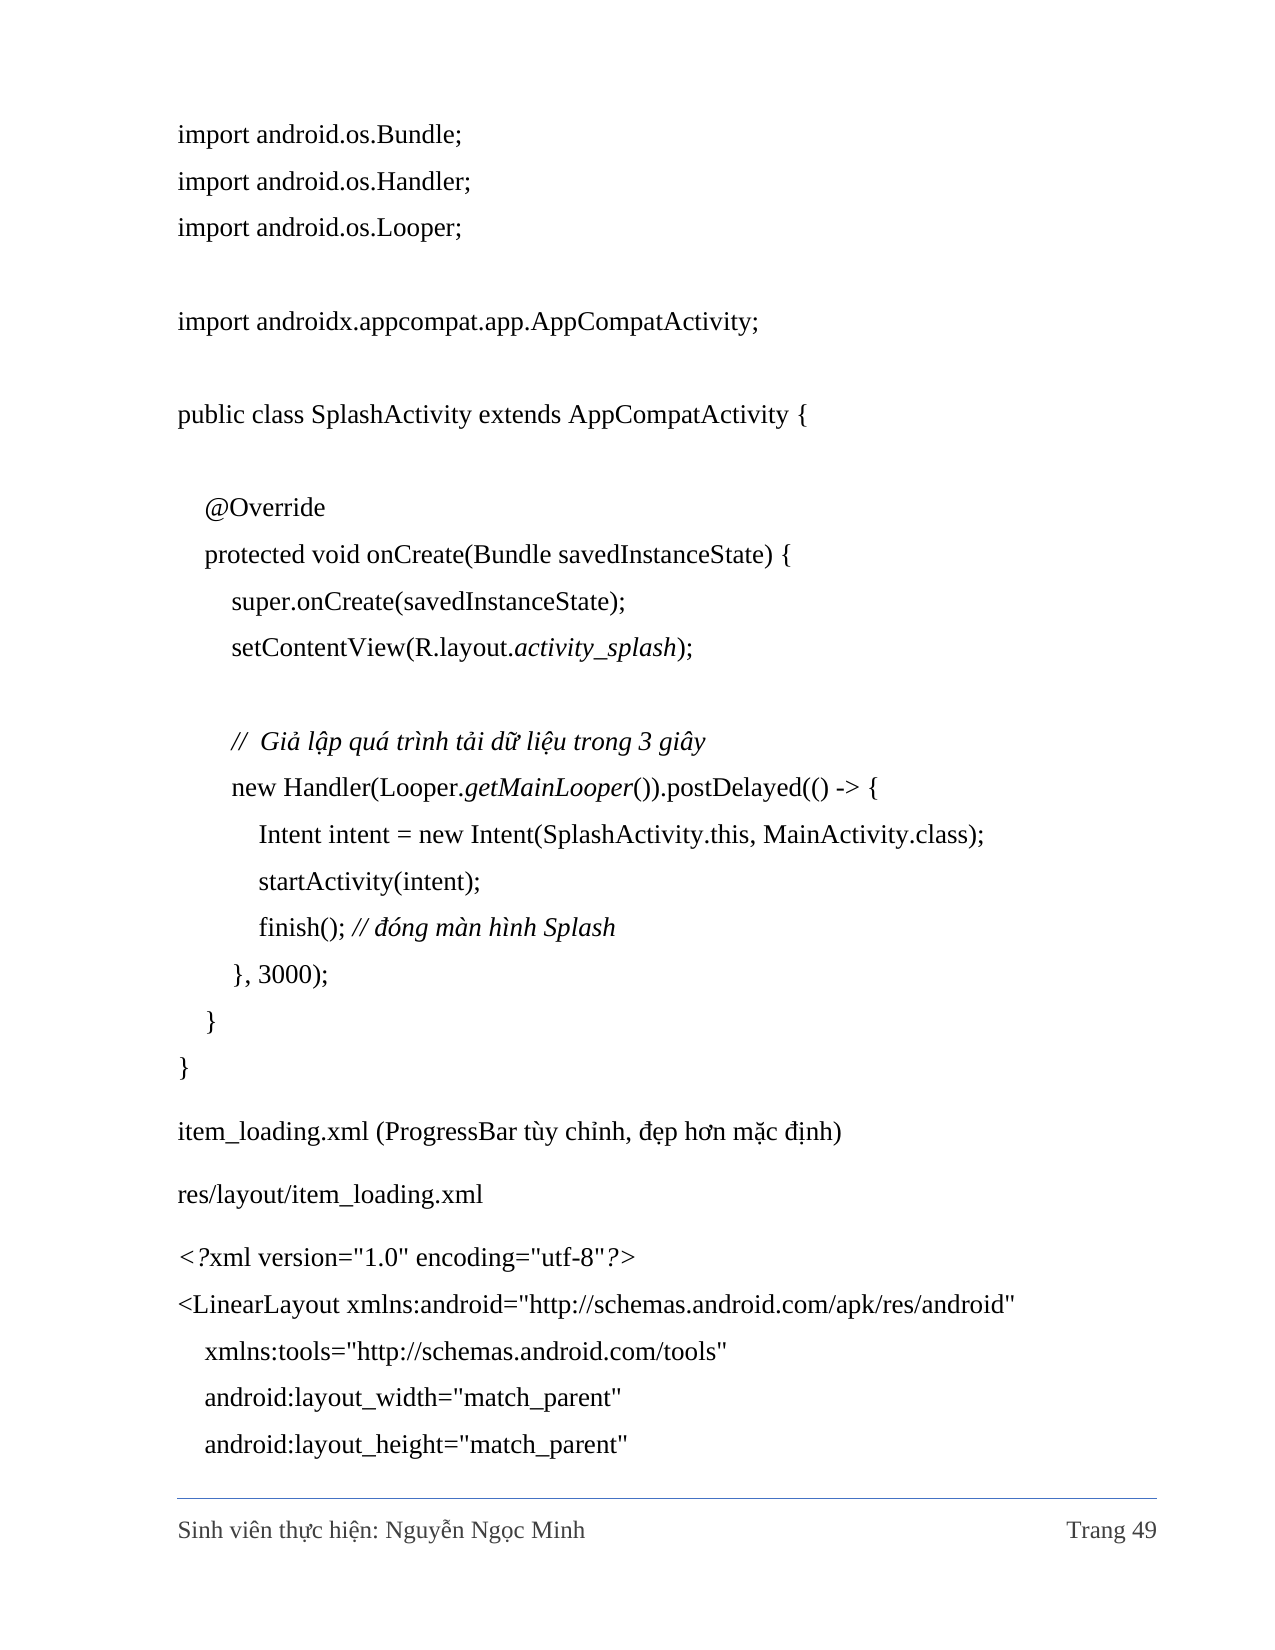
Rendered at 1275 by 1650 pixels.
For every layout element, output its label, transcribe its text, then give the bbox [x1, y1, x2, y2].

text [177, 1241, 1157, 1459]
text res/layout/item_loading.xml [177, 1178, 1157, 1209]
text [177, 118, 1157, 1083]
text item_loading.xml (ProgressBar tùy chỉnh, đẹp hơn mặc định) [177, 1115, 1157, 1146]
